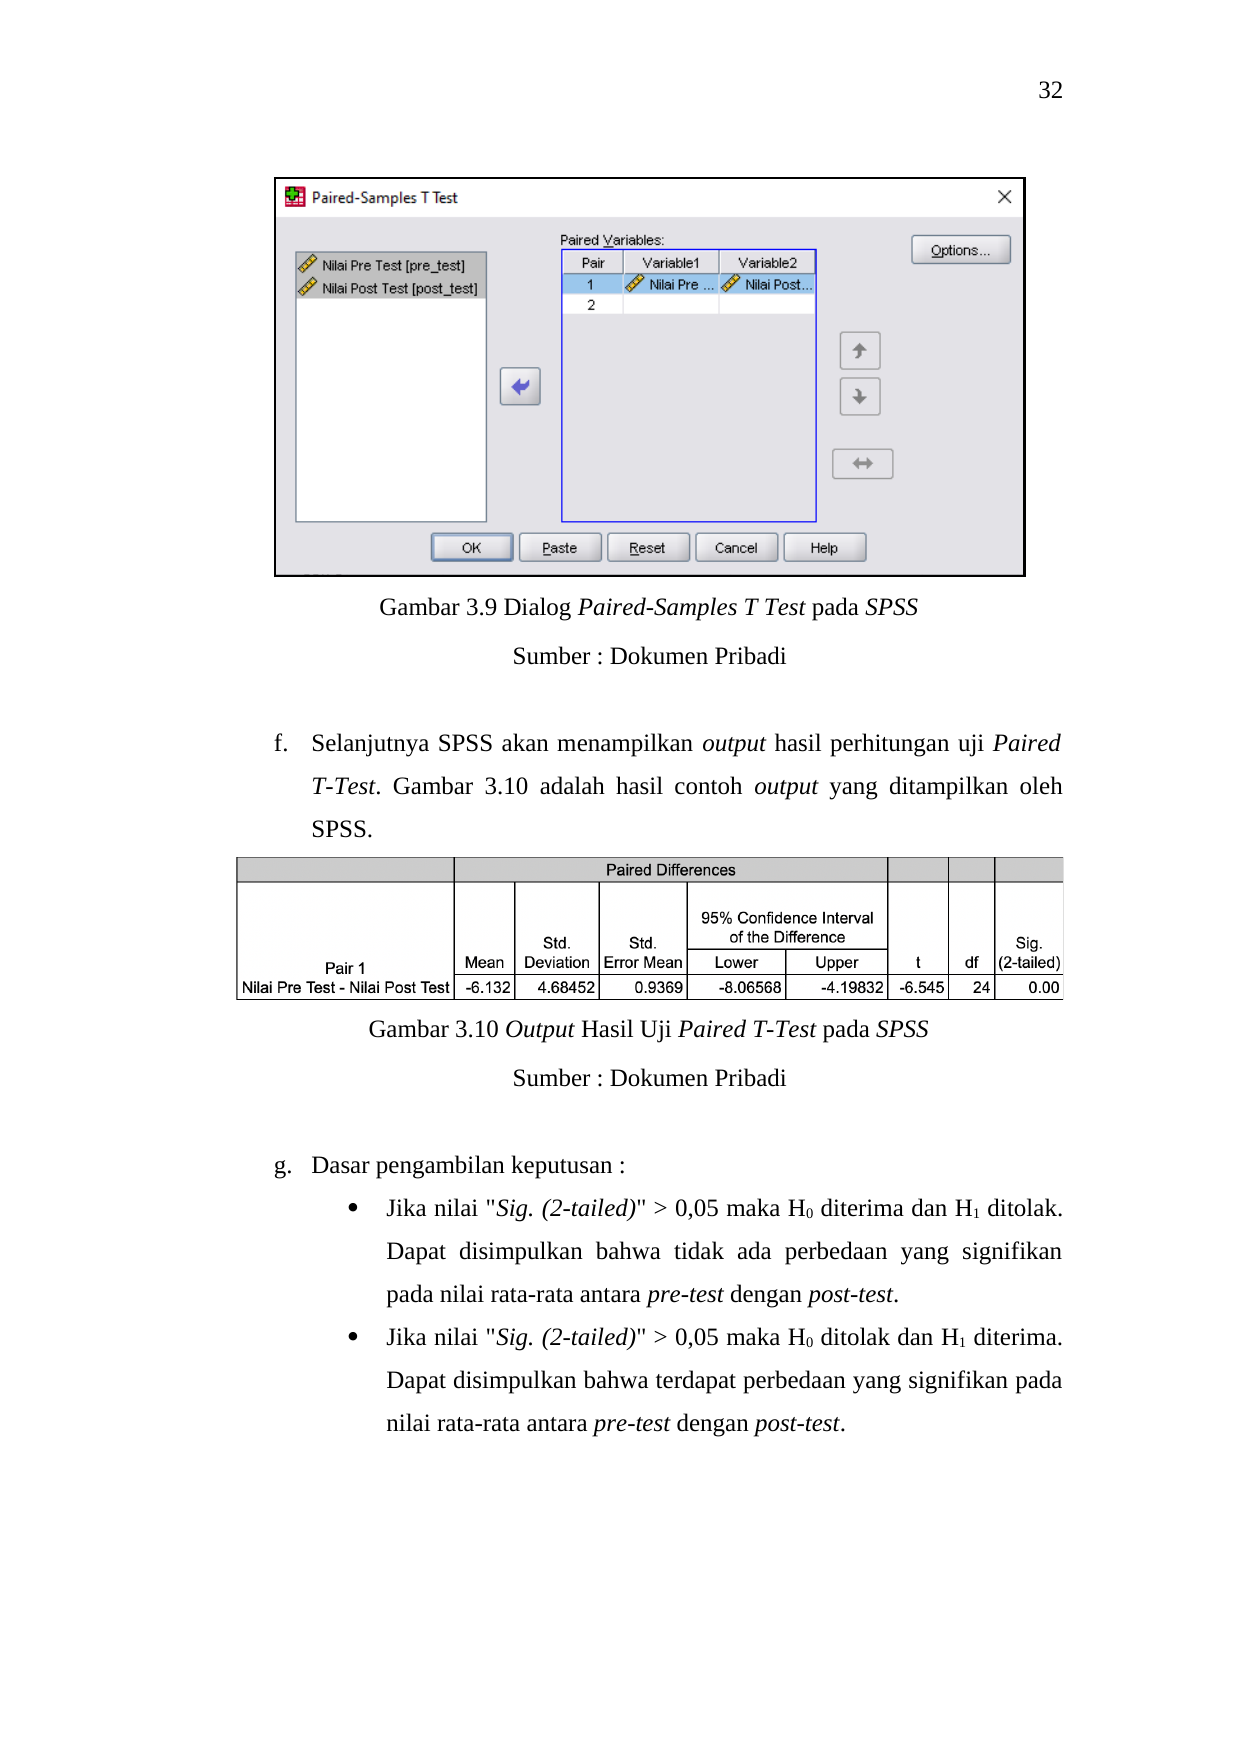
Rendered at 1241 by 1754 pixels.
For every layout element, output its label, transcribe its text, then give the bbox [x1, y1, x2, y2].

text Gambar 3.9 Dialog Paired-Samples T Test pada SPSS [236, 592, 1063, 621]
list Selanjutnya SPSS akan menampilkan output hasil perhitungan uji Paired T-Test. Gambar 3.10 adalah hasil contoh output yang ditampilkan oleh SPSS. [274, 728, 1063, 843]
list Jika nilai "Sig. (2-tailed)" > 0,05 maka H0 diterima dan H1 ditolak. Dapat disimpulkan bahwa tidak ada perbedaan yang signifikan pada nilai rata-rata antara pre-test dengan post-test. [349, 1193, 1063, 1308]
list Jika nilai "Sig. (2-tailed)" > 0,05 maka H0 ditolak dan H1 diterima. Dapat disimpulkan bahwa terdapat perbedaan yang signifikan pada nilai rata-rata antara pre-test dengan post-test. [349, 1322, 1063, 1437]
list Dasar pengambilan keputusan : [274, 1150, 1063, 1178]
picture [276, 179, 1023, 575]
text Sumber : Dokumen Pribadi [236, 641, 1063, 670]
text Gambar 3.10 Output Hasil Uji Paired T-Test pada SPSS [236, 1014, 1063, 1043]
picture [236, 857, 1064, 1000]
text Sumber : Dokumen Pribadi [236, 1063, 1063, 1092]
